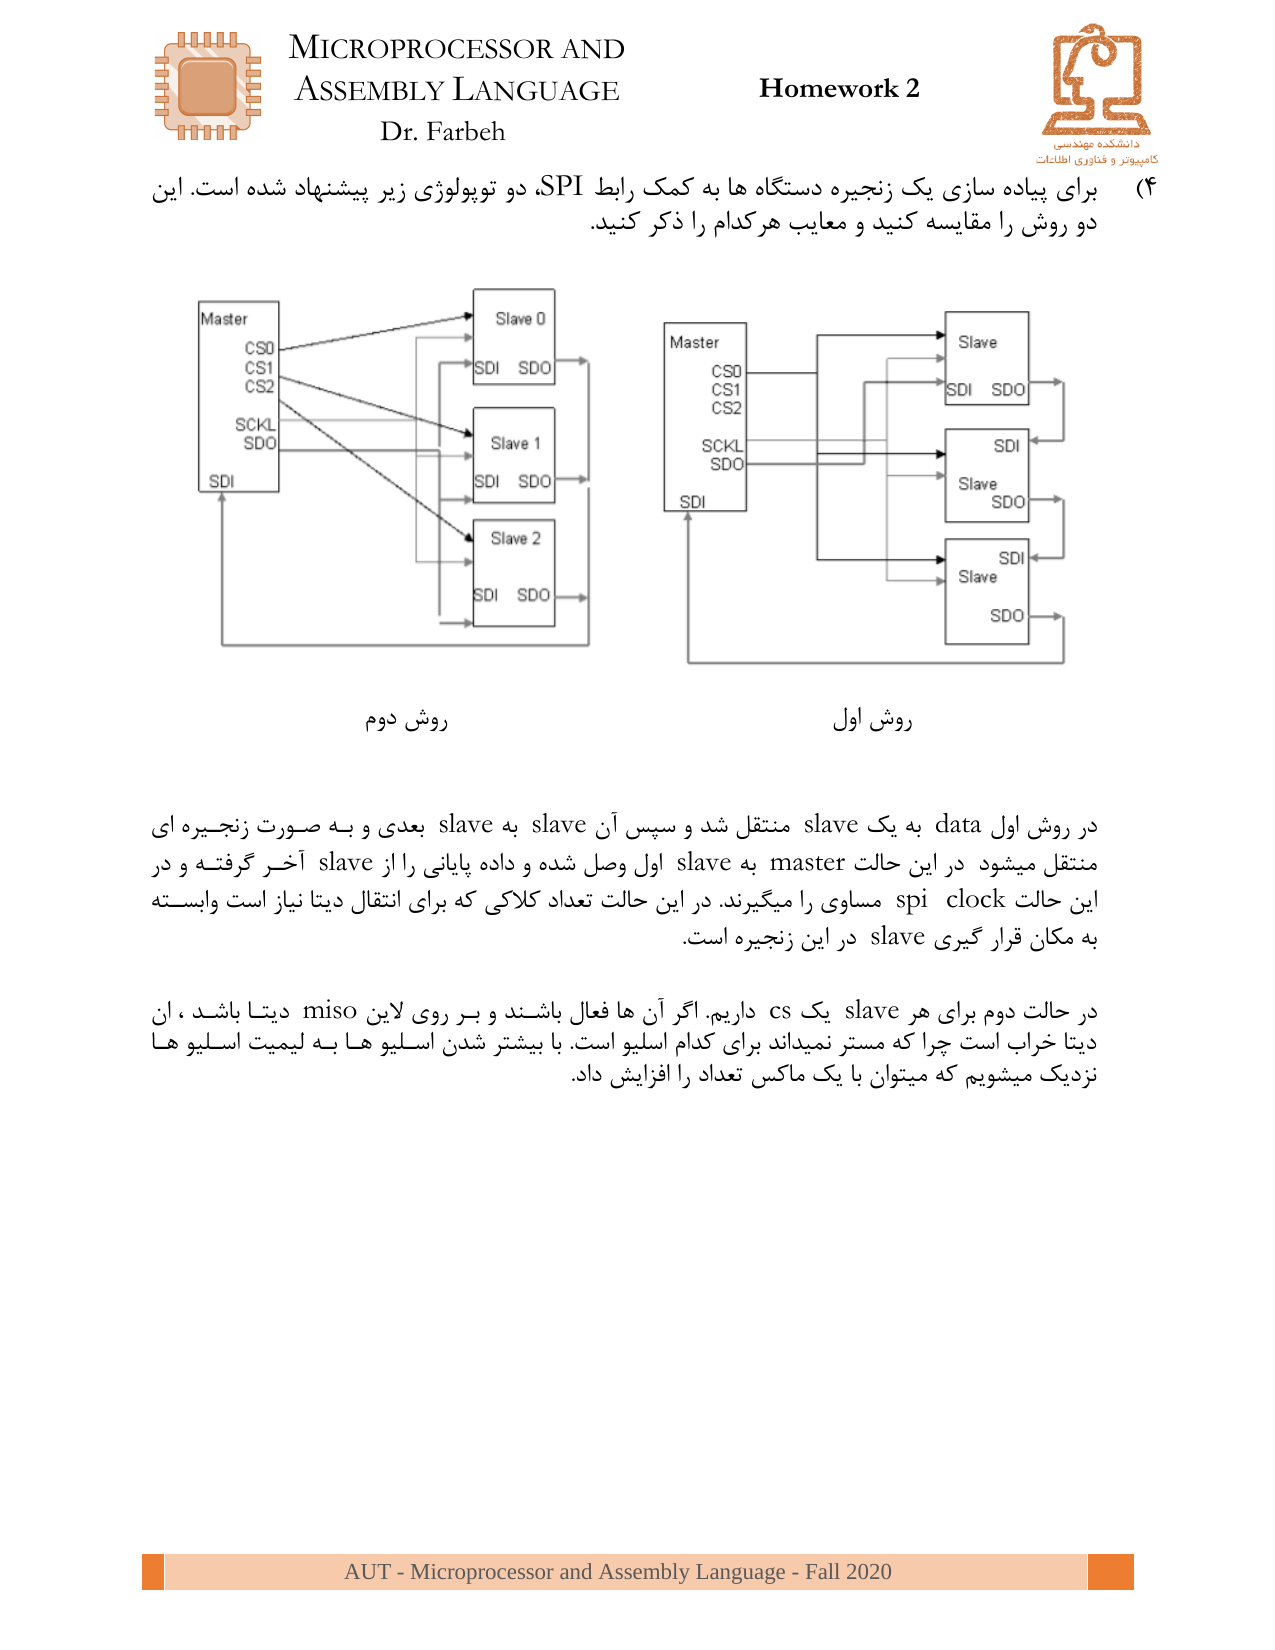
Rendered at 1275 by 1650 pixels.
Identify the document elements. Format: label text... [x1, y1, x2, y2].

list برای پیاده سازی یک زنجیره دستگاه ها به کمک رابط SPI، دو توپولوژی زیر پیشنهاد شده است. این دو روش را مقایسه کنید و معایب هرکدام را ذکر کنید. [150, 169, 1134, 240]
list در روش اول data به یک slave منتقل شد و سپس آن slave به slave بعدی و به صورت زنجیره ای منتقل میشود در این حالت master به slave اول وصل شده و داده پایانی را از slave آخر گرفته و در این حالت spi clock مساوی را میگیرند. در این حالت تعداد کلاکی که برای انتقال دیتا نیاز است وابسته به مکان قرار گیری slave در این زنجیره است. [150, 807, 1097, 955]
list روش اول روش دوم [150, 705, 1097, 734]
list در حالت دوم برای هر slave یک cs داریم. اگر آن ها فعال باشند و بر روی لاین miso دیتا باشد ، ان دیتا خراب است چرا که مستر نمیداند برای کدام اسلیو است. با بیشتر شدن اسلیو ها به لیمیت اسلیو ها نزدیک میشویم که میتوان با یک ماکس تعداد را افزایش داد. [150, 993, 1097, 1091]
